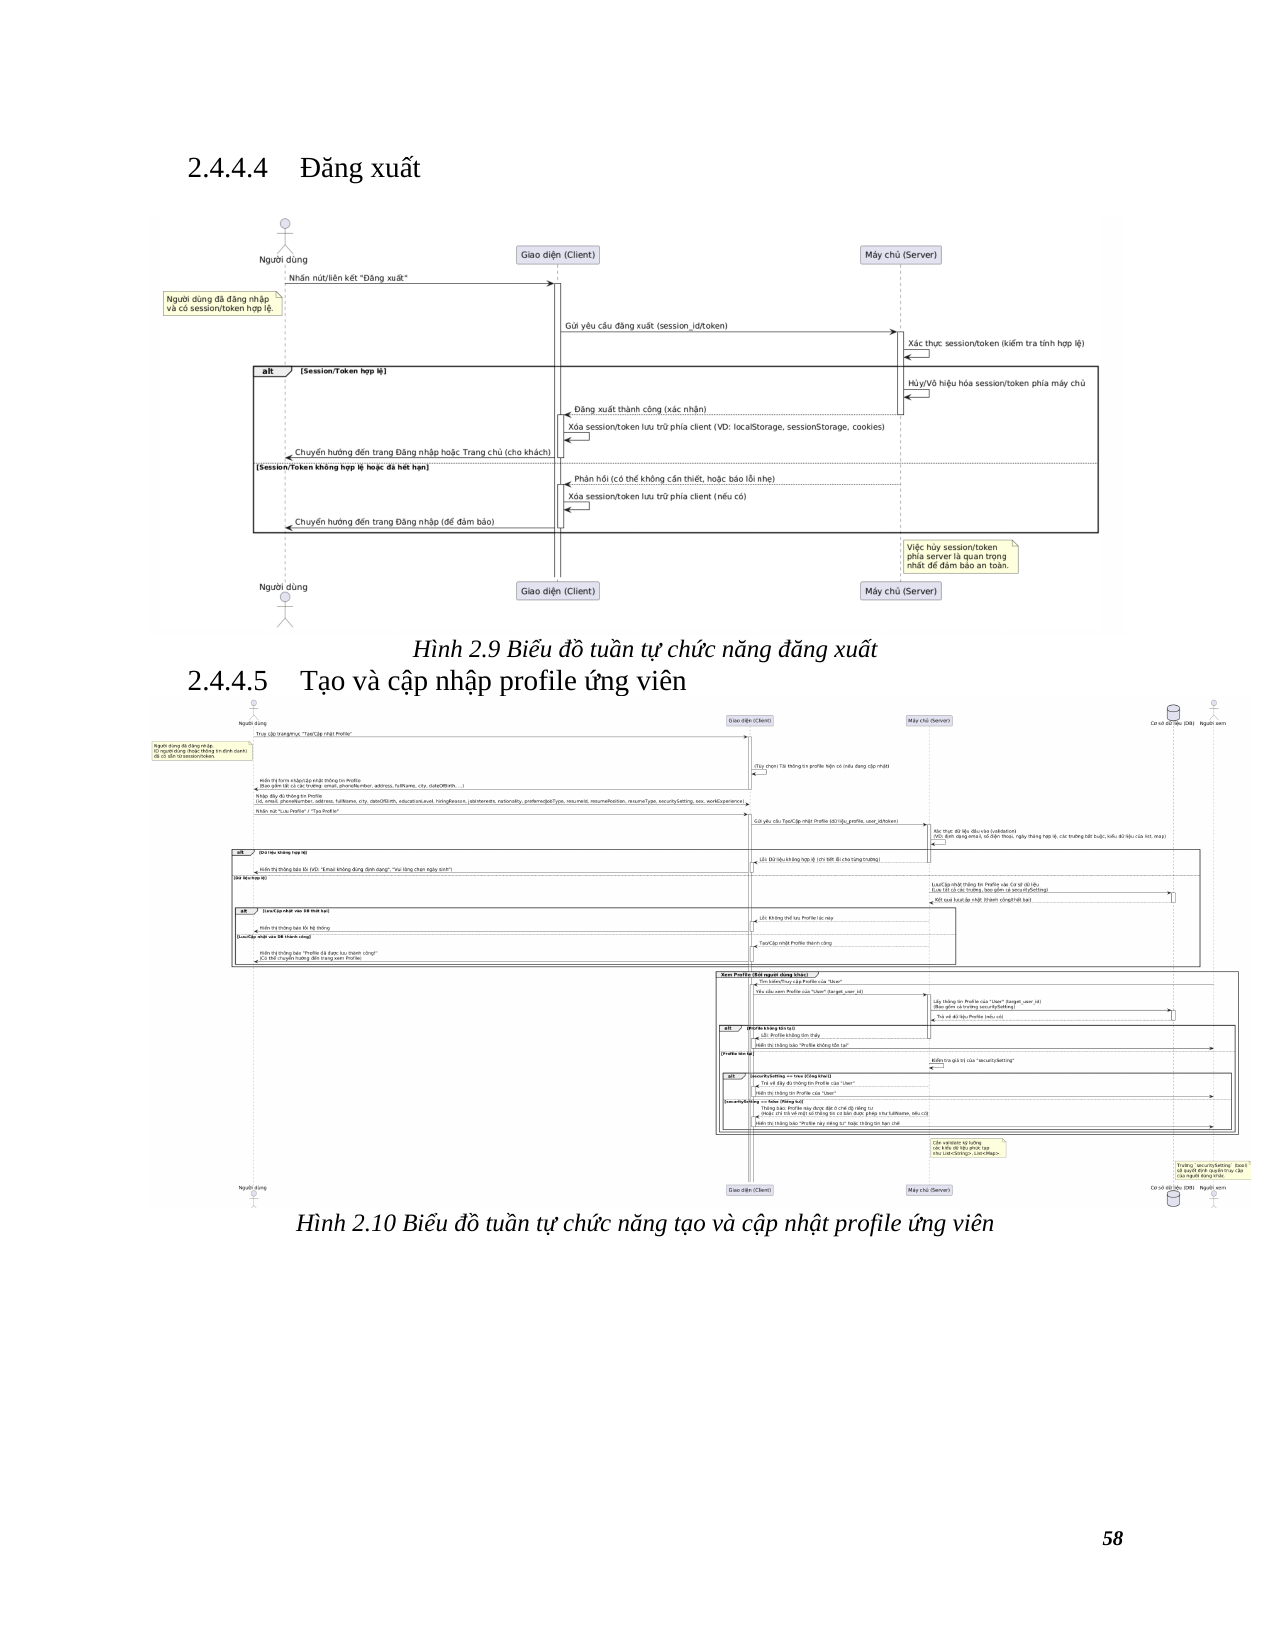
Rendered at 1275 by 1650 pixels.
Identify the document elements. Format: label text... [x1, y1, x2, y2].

picture [150, 696, 1252, 1208]
picture [150, 217, 1125, 635]
list Tạo và cập nhập profile ứng viên [187, 663, 1125, 696]
text Hình 2.9 Biểu đồ tuần tự chức năng đăng xuất [158, 634, 1135, 663]
list Đăng xuất [187, 150, 1125, 183]
text Hình 2.10 Biểu đồ tuần tự chức năng tạo và cập nhật profile ứng viên [158, 1208, 1135, 1237]
